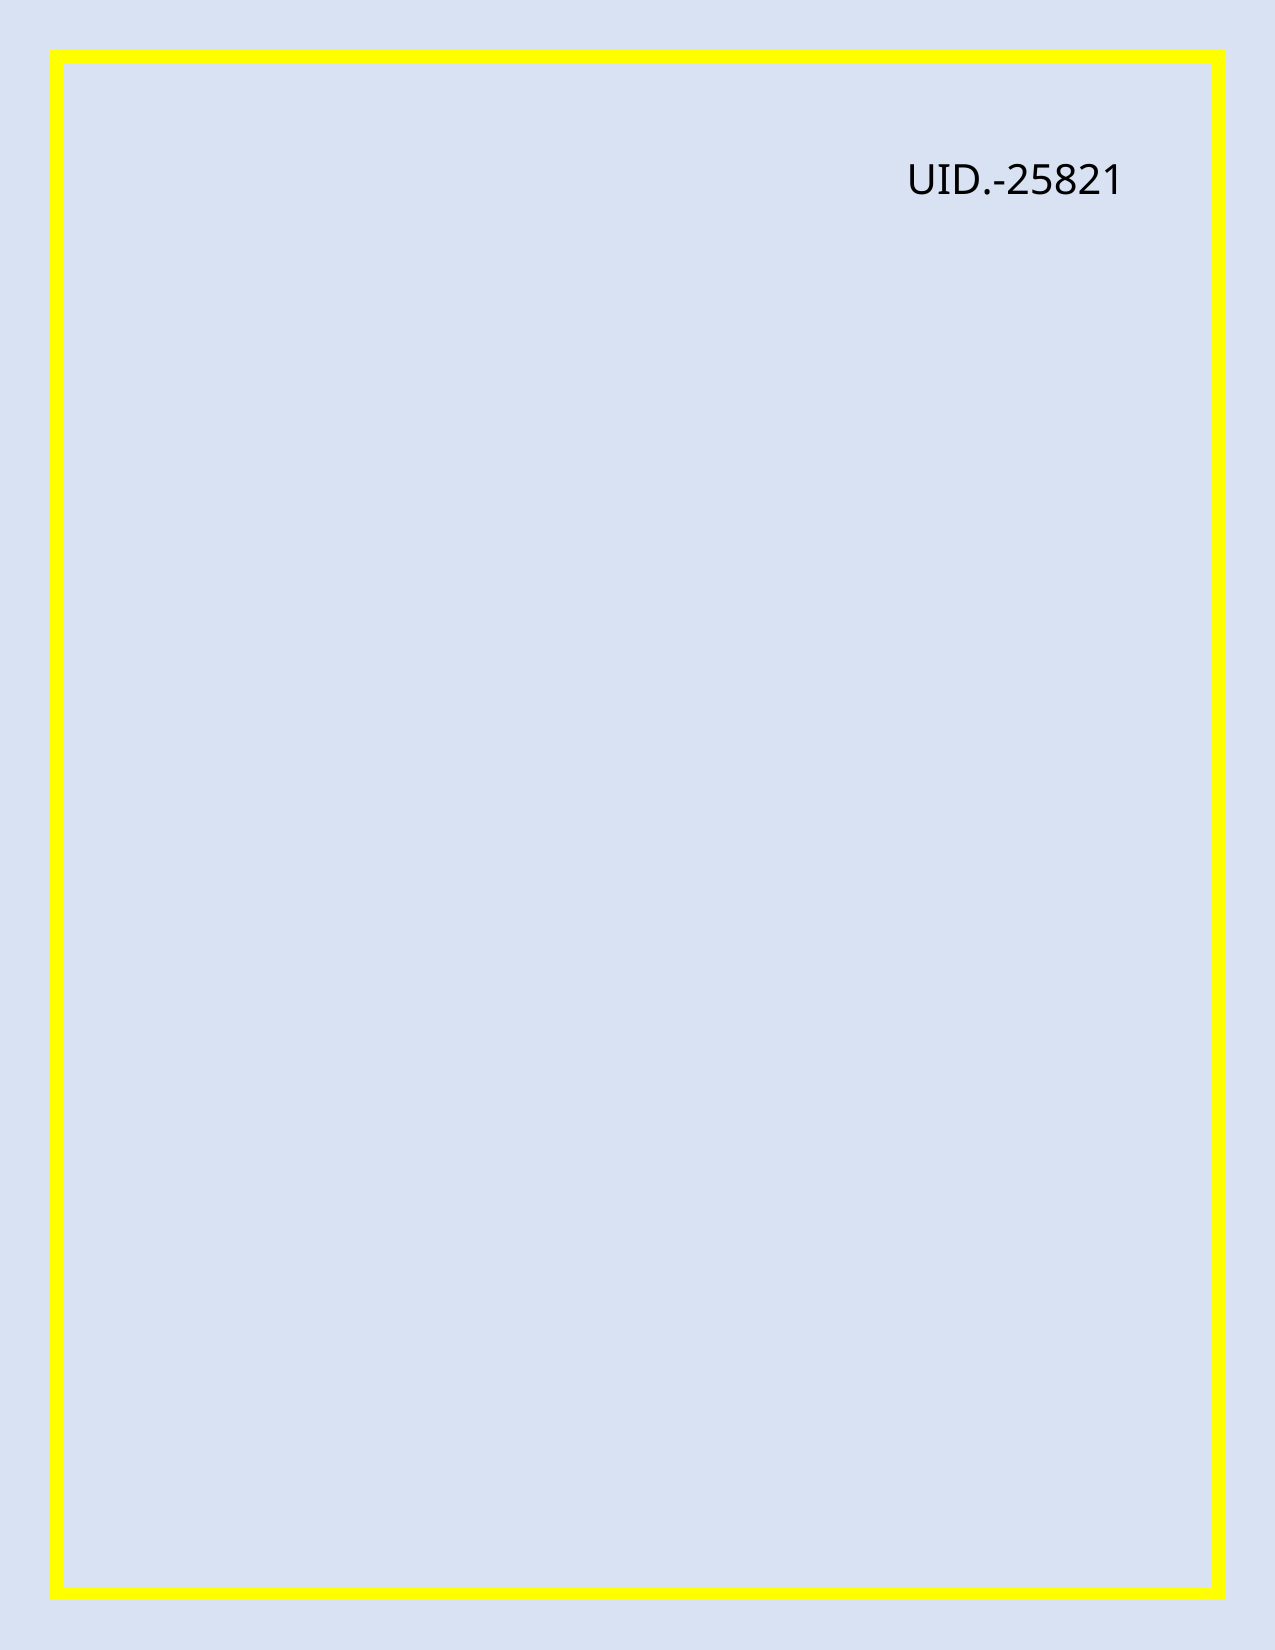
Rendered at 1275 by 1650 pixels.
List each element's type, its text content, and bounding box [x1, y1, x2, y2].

text UID.-25821 [150, 150, 1125, 207]
